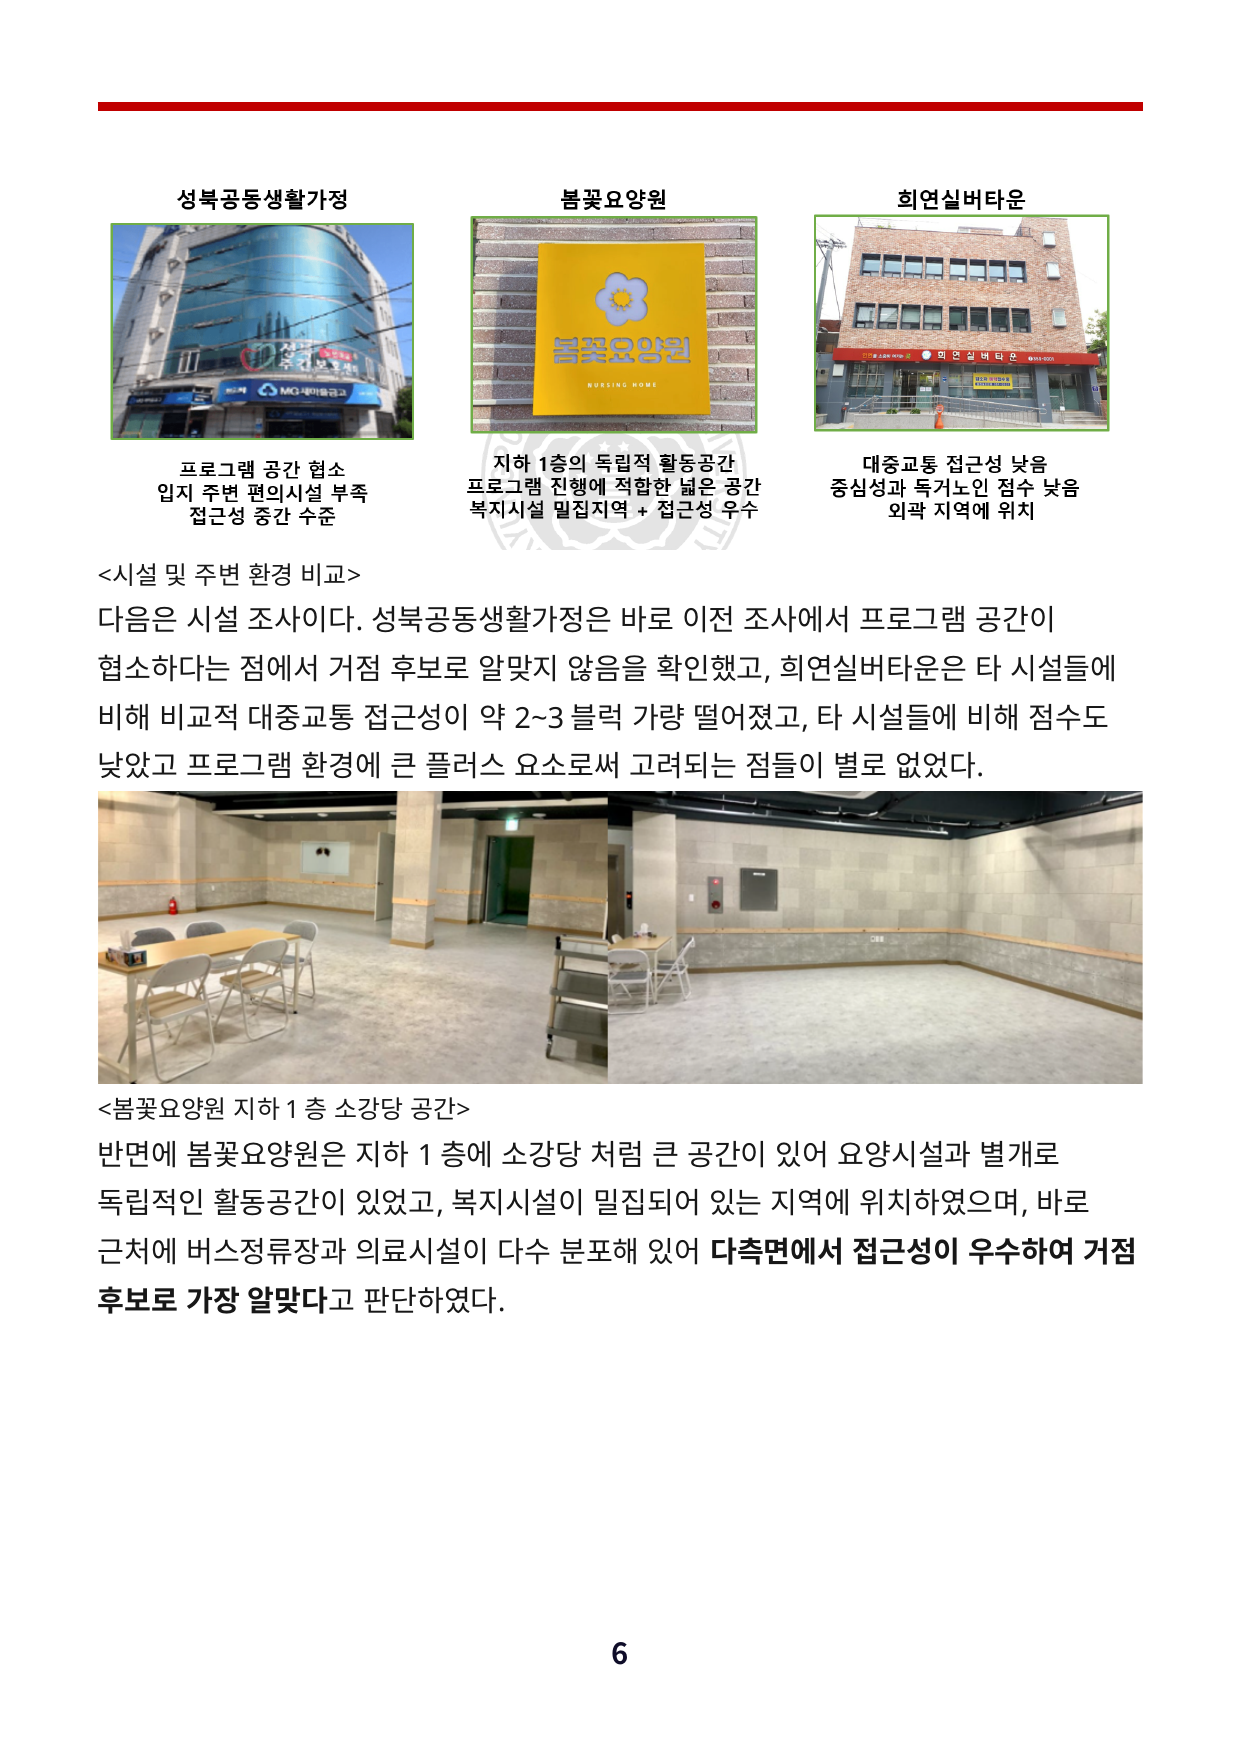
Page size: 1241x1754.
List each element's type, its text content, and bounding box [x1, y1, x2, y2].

picture [97, 791, 1143, 1084]
text <시설 및 주변 환경 비교> [97, 555, 1143, 591]
text 반면에 봄꽃요양원은 지하 1층에 소강당 처럼 큰 공간이 있어 요양시설과 별개로 독립적인 활동공간이 있었고, 복지시설이 밀집되어 있는 지역에 위치하였으며, 바로 근처에 버스정류장과 의료시설이 다수 분포해 있어 다측면에서 접근성이 우수하여 거점 후보로 가장 알맞다고 판단하였다. [97, 1131, 1143, 1320]
picture [97, 156, 1143, 550]
text <봄꽃요양원 지하1층 소강당 공간> [97, 1090, 1143, 1126]
text 다음은 시설 조사이다. 성북공동생활가정은 바로 이전 조사에서 프로그램 공간이 협소하다는 점에서 거점 후보로 알맞지 않음을 확인했고, 희연실버타운은 타 시설들에 비해 비교적 대중교통 접근성이 약 2~3블럭 가량 떨어졌고, 타 시설들에 비해 점수도 낮았고 프로그램 환경에 큰 플러스 요소로써 고려되는 점들이 별로 없었다. [97, 597, 1143, 785]
